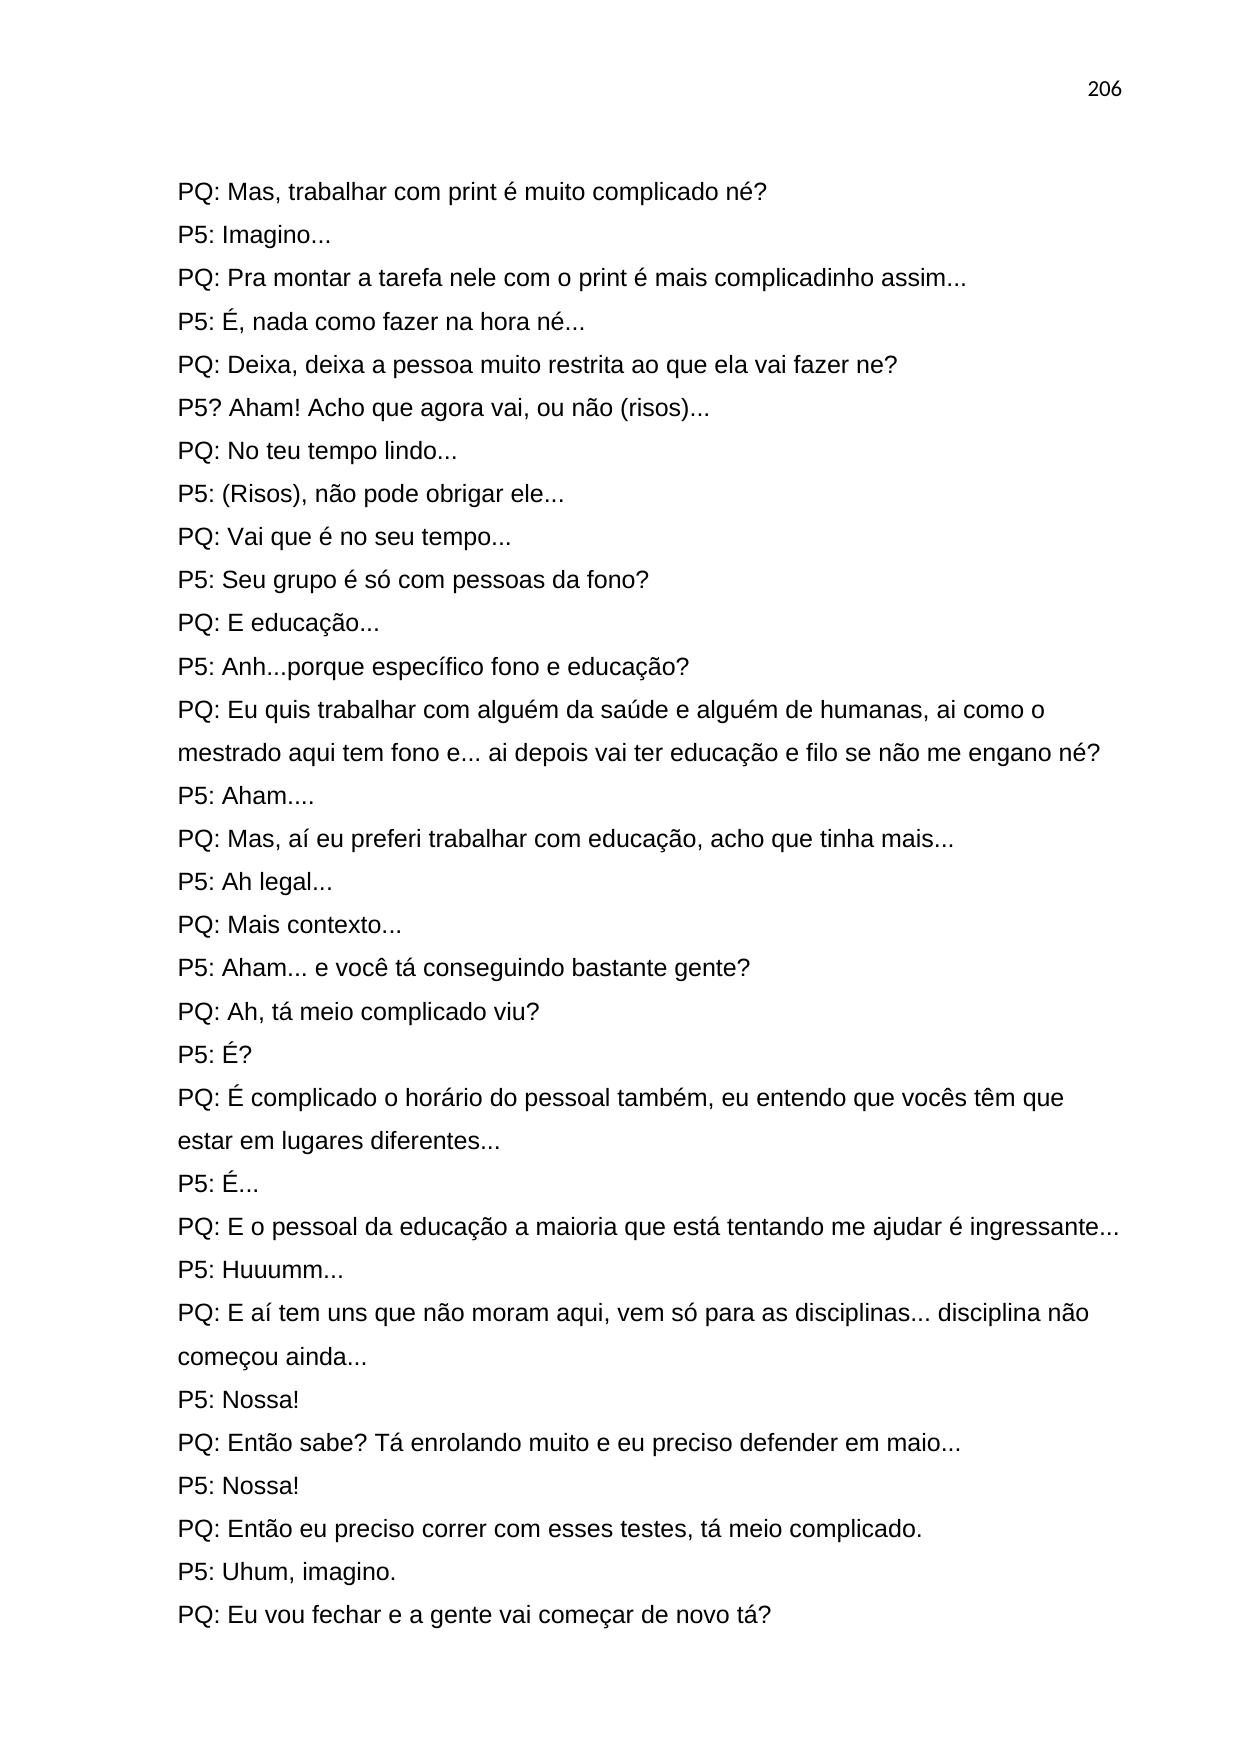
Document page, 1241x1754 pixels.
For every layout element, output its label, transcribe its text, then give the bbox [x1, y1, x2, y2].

text P5: Anh...porque específico fono e educação? [177, 652, 1122, 680]
text PQ: Vai que é no seu tempo... [177, 522, 1122, 551]
text P5: (Risos), não pode obrigar ele... [177, 479, 1122, 508]
text PQ: Mas, aí eu preferi trabalhar com educação, acho que tinha mais... [177, 824, 1122, 853]
text PQ: Eu vou fechar e a gente vai começar de novo tá? [177, 1600, 1122, 1629]
text P5: Huuumm... [177, 1255, 1122, 1284]
text PQ: No teu tempo lindo... [177, 436, 1122, 465]
text P5: Ah legal... [177, 867, 1122, 896]
text PQ: Então sabe? Tá enrolando muito e eu preciso defender em maio... [177, 1428, 1122, 1457]
text P5: Nossa! [177, 1385, 1122, 1413]
text PQ: É complicado o horário do pessoal também, eu entendo que vocês têm que estar em lugares diferentes... [177, 1083, 1122, 1155]
text PQ: E aí tem uns que não moram aqui, vem só para as disciplinas... disciplina não começou ainda... [177, 1298, 1122, 1370]
text P5? Aham! Acho que agora vai, ou não (risos)... [177, 393, 1122, 422]
text PQ: Pra montar a tarefa nele com o print é mais complicadinho assim... [177, 263, 1122, 292]
text P5: Uhum, imagino. [177, 1557, 1122, 1586]
text PQ: Mas, trabalhar com print é muito complicado né? [177, 177, 1122, 206]
text P5: É? [177, 1040, 1122, 1068]
text P5: Nossa! [177, 1471, 1122, 1500]
text PQ: Mais contexto... [177, 910, 1122, 939]
text P5: Aham... e você tá conseguindo bastante gente? [177, 953, 1122, 982]
text P5: Imagino... [177, 220, 1122, 249]
text PQ: E o pessoal da educação a maioria que está tentando me ajudar é ingressante... [177, 1212, 1122, 1241]
text P5: Aham.... [177, 781, 1122, 810]
text PQ: Então eu preciso correr com esses testes, tá meio complicado. [177, 1514, 1122, 1543]
text P5: É... [177, 1169, 1122, 1198]
text PQ: Ah, tá meio complicado viu? [177, 997, 1122, 1025]
text PQ: E educação... [177, 608, 1122, 637]
text P5: É, nada como fazer na hora né... [177, 307, 1122, 335]
text PQ: Deixa, deixa a pessoa muito restrita ao que ela vai fazer ne? [177, 350, 1122, 378]
text P5: Seu grupo é só com pessoas da fono? [177, 565, 1122, 594]
text PQ: Eu quis trabalhar com alguém da saúde e alguém de humanas, ai como o mestrado aqui tem fono e... ai depois vai ter educação e filo se não me engano né? [177, 695, 1122, 767]
